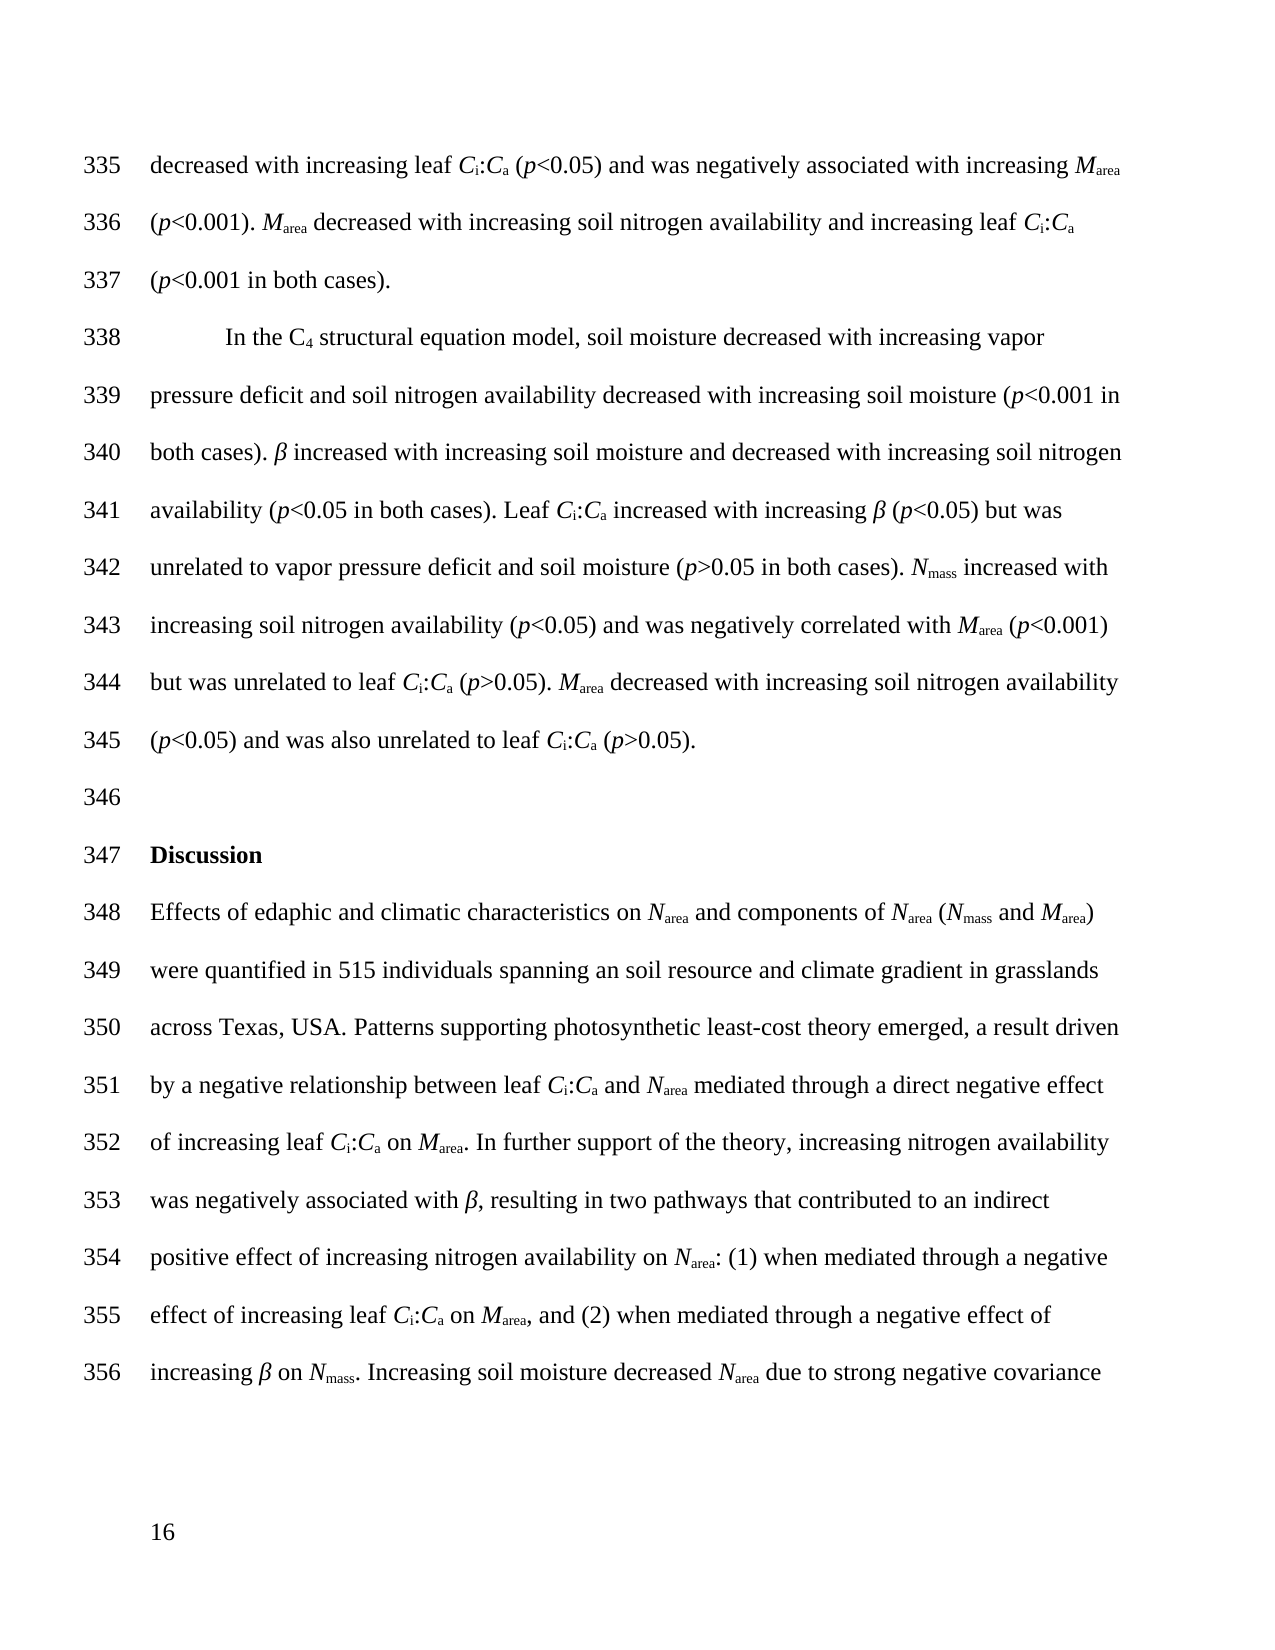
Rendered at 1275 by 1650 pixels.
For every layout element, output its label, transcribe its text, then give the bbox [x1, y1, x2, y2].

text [150, 150, 1125, 294]
text Discussion [150, 840, 1125, 869]
text In the C4 structural equation model, soil moisture decreased with increasing vapor pressure deficit and soil nitrogen availability decreased with increasing soil moisture (p<0.001 in both cases). β increased with increasing soil moisture and decreased with increasing soil nitrogen availability (p<0.05 in both cases). Leaf Ci:Ca increased with increasing β (p<0.05) but was unrelated to vapor pressure deficit and soil moisture (p>0.05 in both cases). Nmass increased with increasing soil nitrogen availability (p<0.05) and was negatively correlated with Marea (p<0.001) but was unrelated to leaf Ci:Ca (p>0.05). Marea decreased with increasing soil nitrogen availability (p<0.05) and was also unrelated to leaf Ci:Ca (p>0.05). [150, 322, 1125, 754]
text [150, 897, 1125, 1386]
